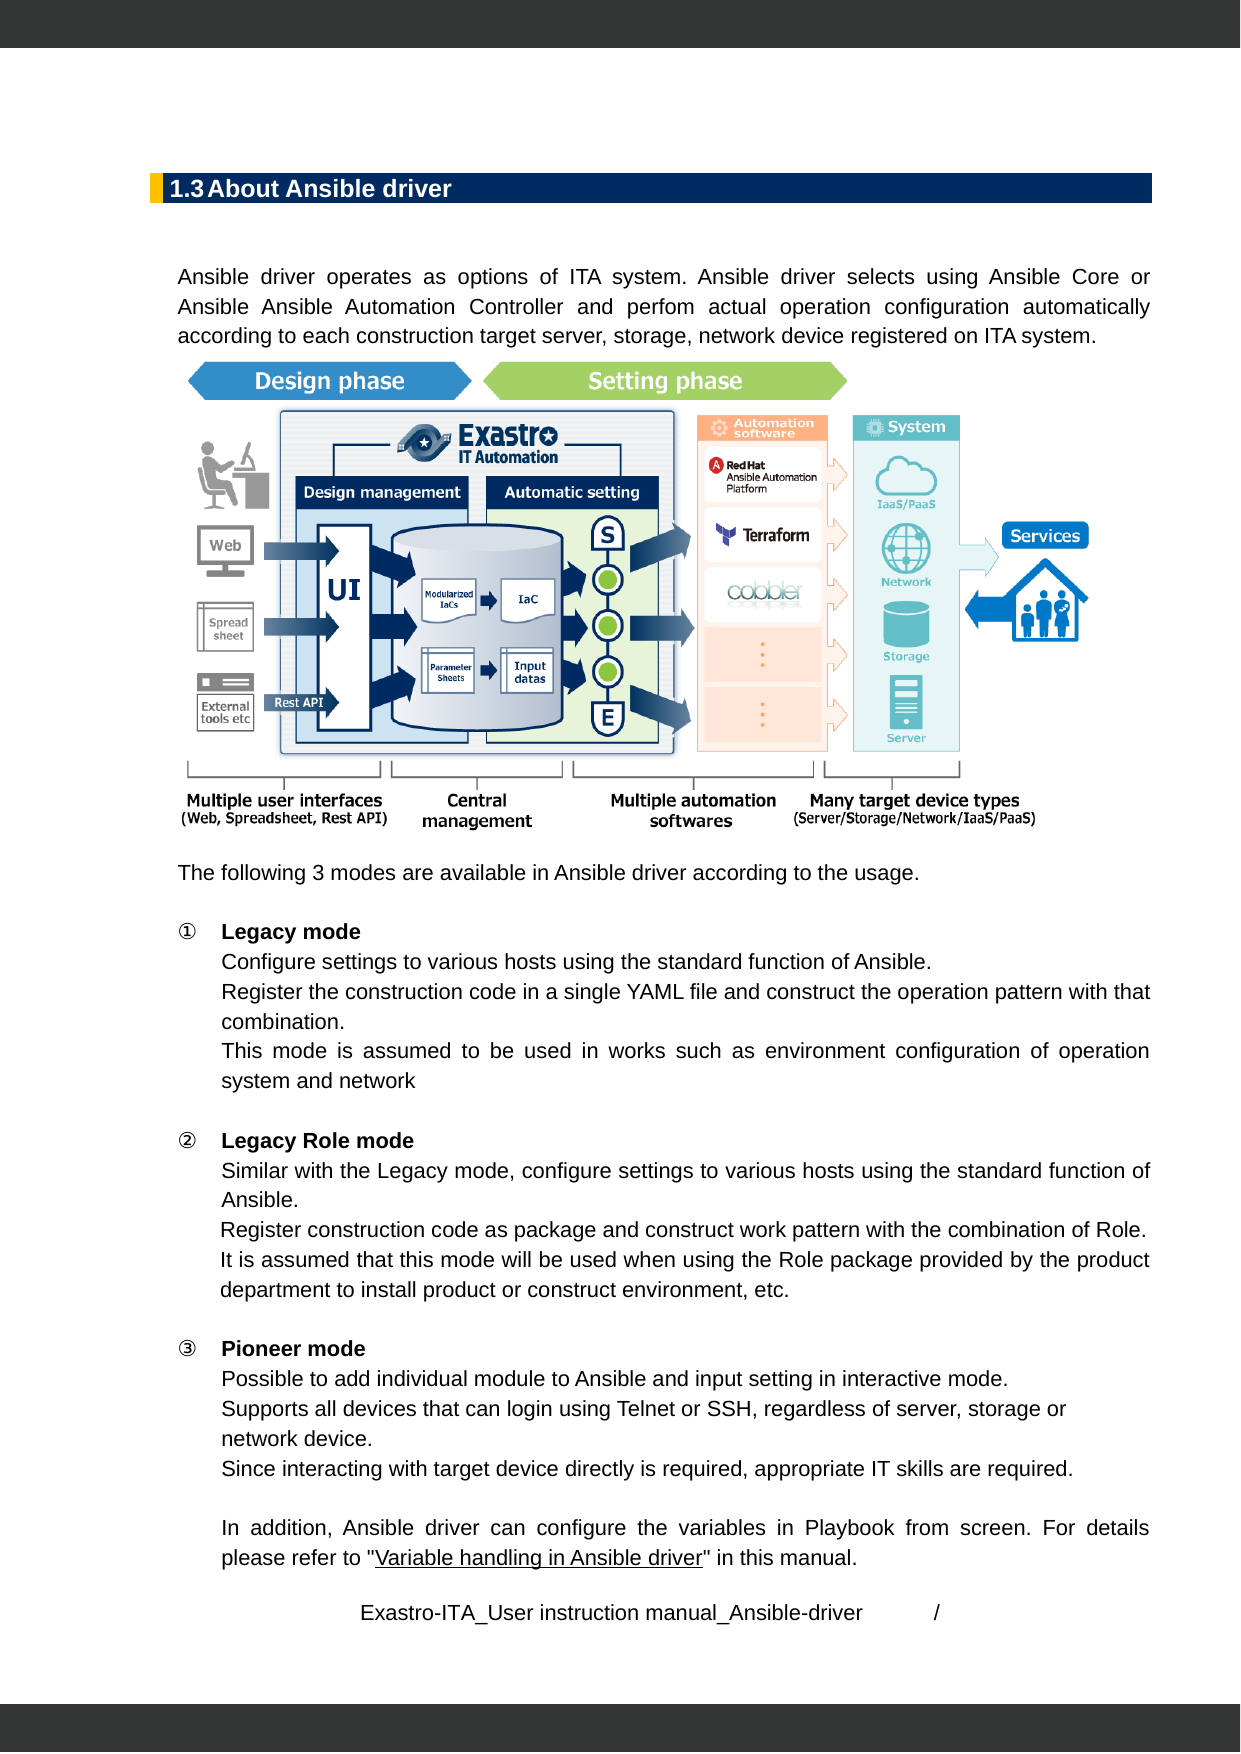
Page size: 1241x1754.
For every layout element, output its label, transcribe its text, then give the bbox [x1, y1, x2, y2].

list Pioneer mode Possible to add individual module to Ansible and input setting in interactive mode. [177, 1334, 1152, 1393]
list Since interacting with target device directly is required, appropriate IT skills are required. [119, 1453, 1152, 1483]
subtitle About Ansible driver [163, 173, 1152, 203]
list It is assumed that this mode will be used when using the Role package provided by the product department to install product or construct environment, etc. [220, 1244, 1152, 1304]
list Supports all devices that can login using Telnet or SSH, regardless of server, storage or [119, 1393, 1152, 1423]
list network device. [119, 1423, 1152, 1453]
list This mode is assumed to be used in works such as environment configuration of operation system and network [221, 1036, 1152, 1096]
picture [0, 0, 1241, 48]
list In addition, Ansible driver can configure the variables in Playbook from screen. For details please refer to "Variable handling in Ansible driver" in this manual. [221, 1513, 1152, 1572]
text The following 3 modes are available in Ansible driver according to the usage. [177, 857, 1152, 917]
list Register the construction code in a single YAML file and construct the operation pattern with that combination. [221, 976, 1152, 1036]
text Legacy mode Configure settings to various hosts using the standard function of Ansible. [177, 917, 1152, 976]
list Register construction code as package and construct work pattern with the combination of Role. [220, 1215, 1152, 1244]
picture [177, 350, 1095, 834]
text Legacy Role mode Similar with the Legacy mode, configure settings to various hosts using the standard function of Ansible. [177, 1125, 1152, 1215]
picture [0, 1704, 1241, 1752]
text Ansible driver operates as options of ITA system. Ansible driver selects using Ansible Core or Ansible Ansible Automation Controller and perfom actual operation configuration automatically according to each construction target server, storage, network device registered on ITA system. [177, 261, 1152, 351]
